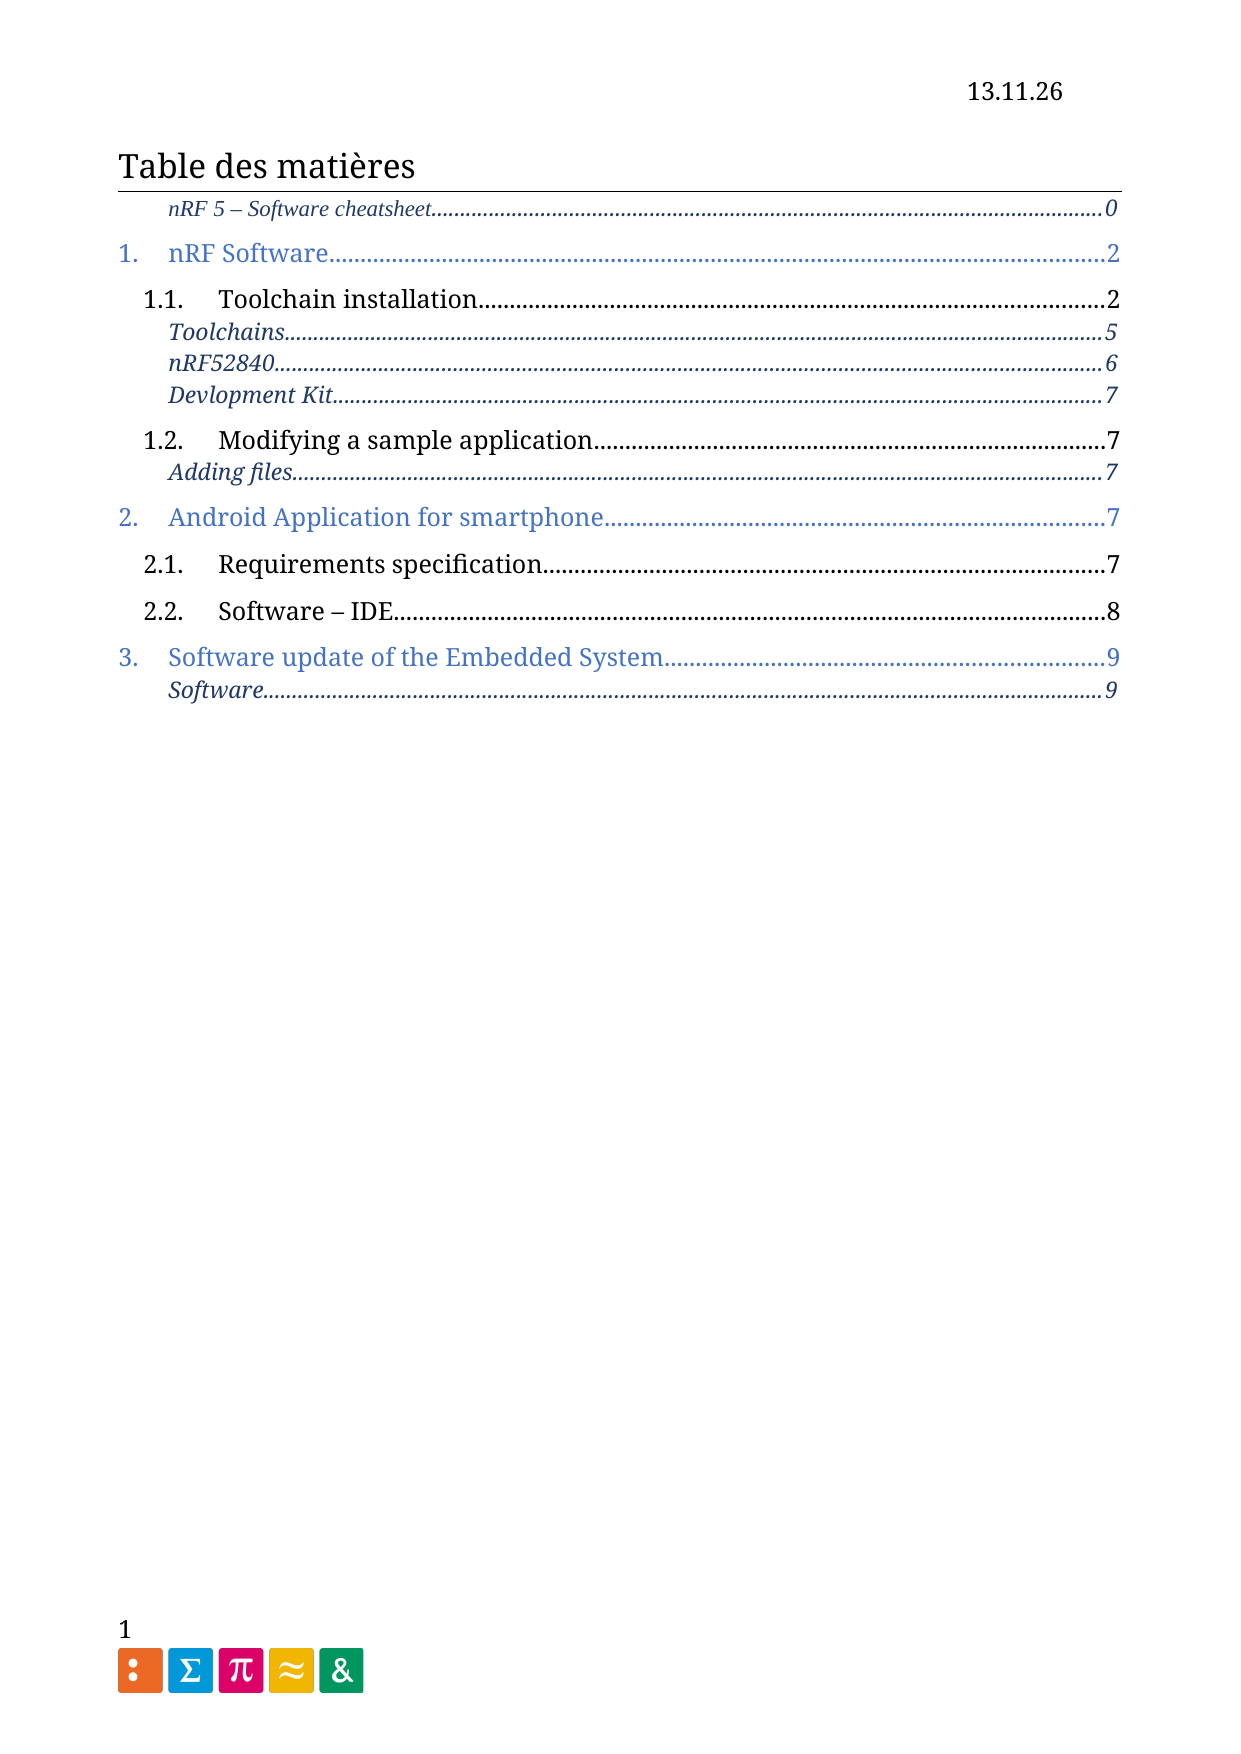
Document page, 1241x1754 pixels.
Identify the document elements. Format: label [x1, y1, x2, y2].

picture [213, 1648, 364, 1693]
picture [118, 1648, 169, 1693]
picture [182, 1675, 199, 1681]
picture [182, 1659, 199, 1674]
